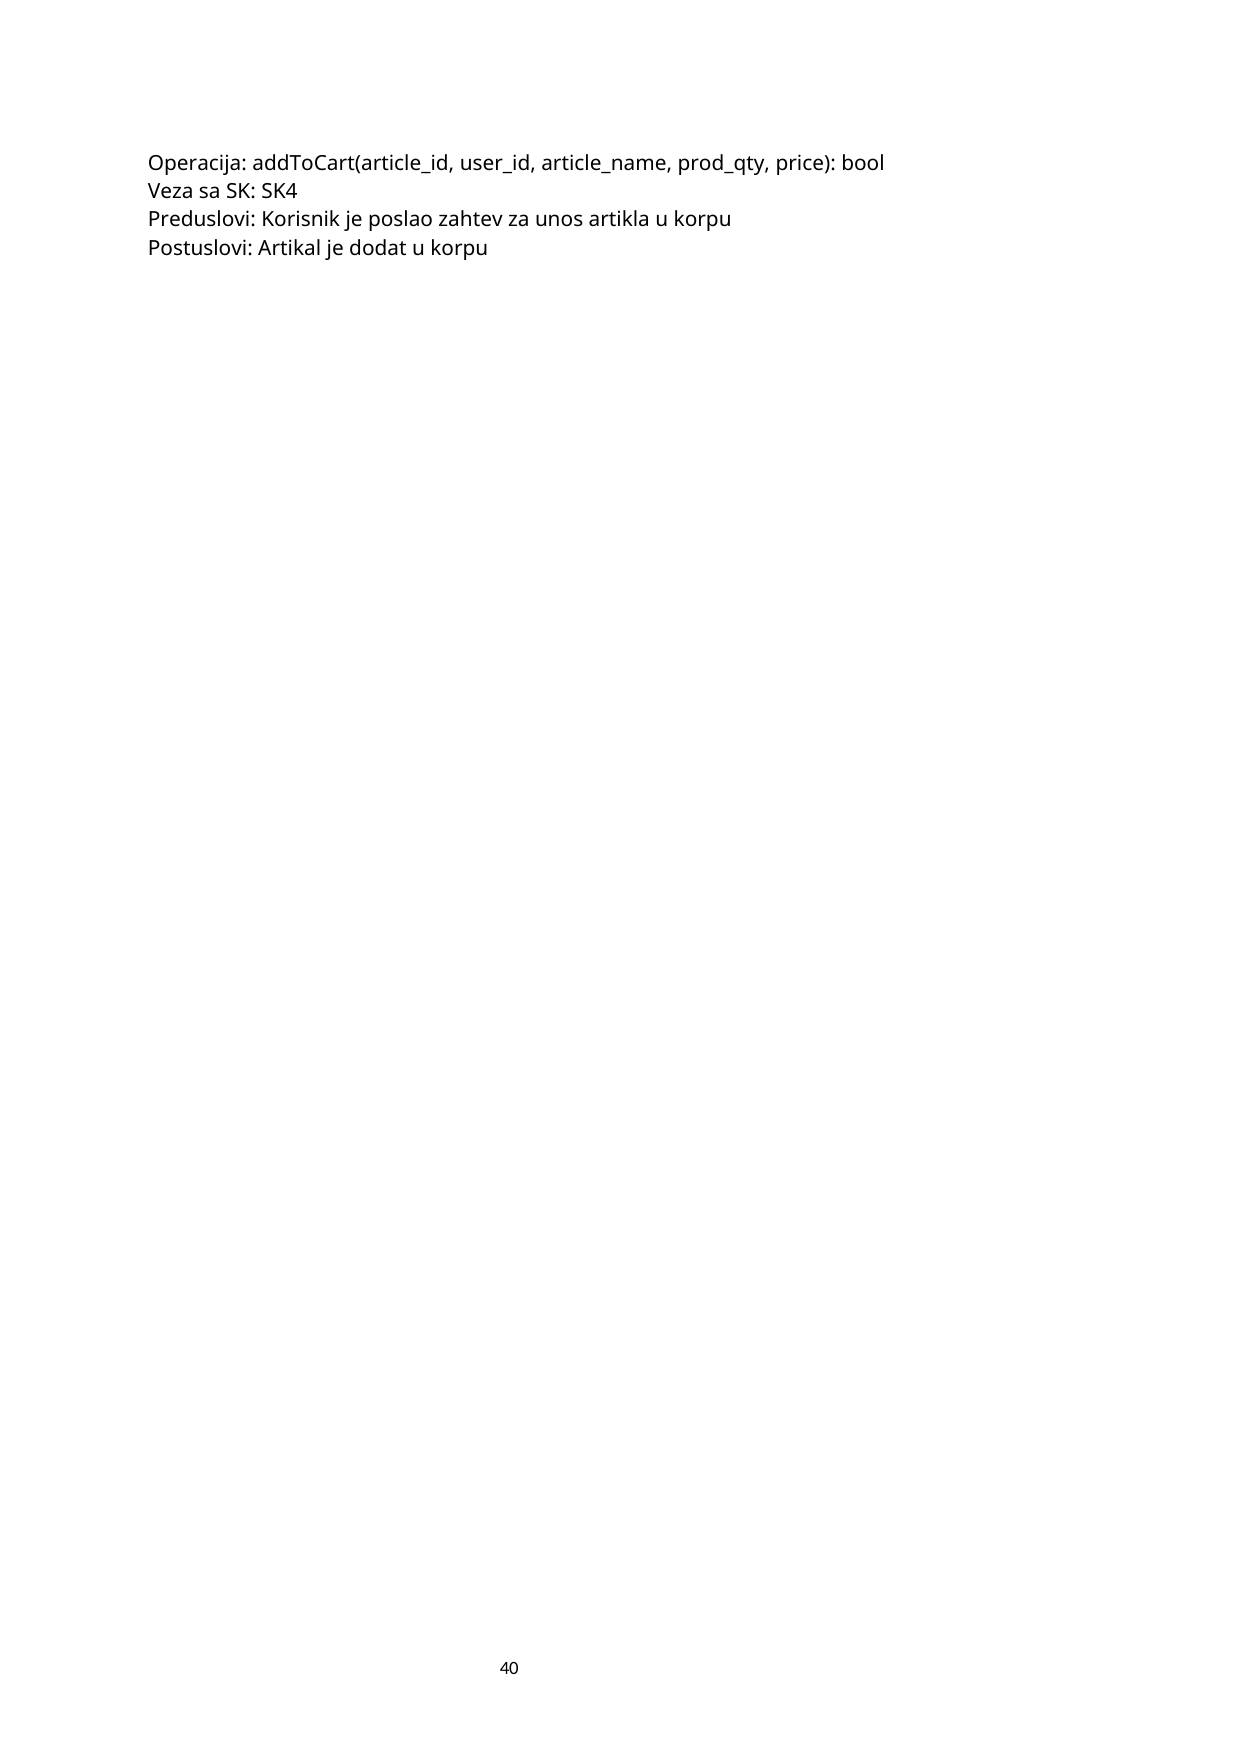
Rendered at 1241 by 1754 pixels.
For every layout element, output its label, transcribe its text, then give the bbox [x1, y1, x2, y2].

list Veza sa SK: SK4 [148, 176, 1152, 204]
list Operacija: addToCart(article_id, user_id, article_name, prod_qty, price): bool [148, 148, 1152, 176]
list Preduslovi: Korisnik je poslao zahtev za unos artikla u korpu [148, 204, 1152, 233]
list Postuslovi: Artikal je dodat u korpu [148, 233, 1152, 261]
